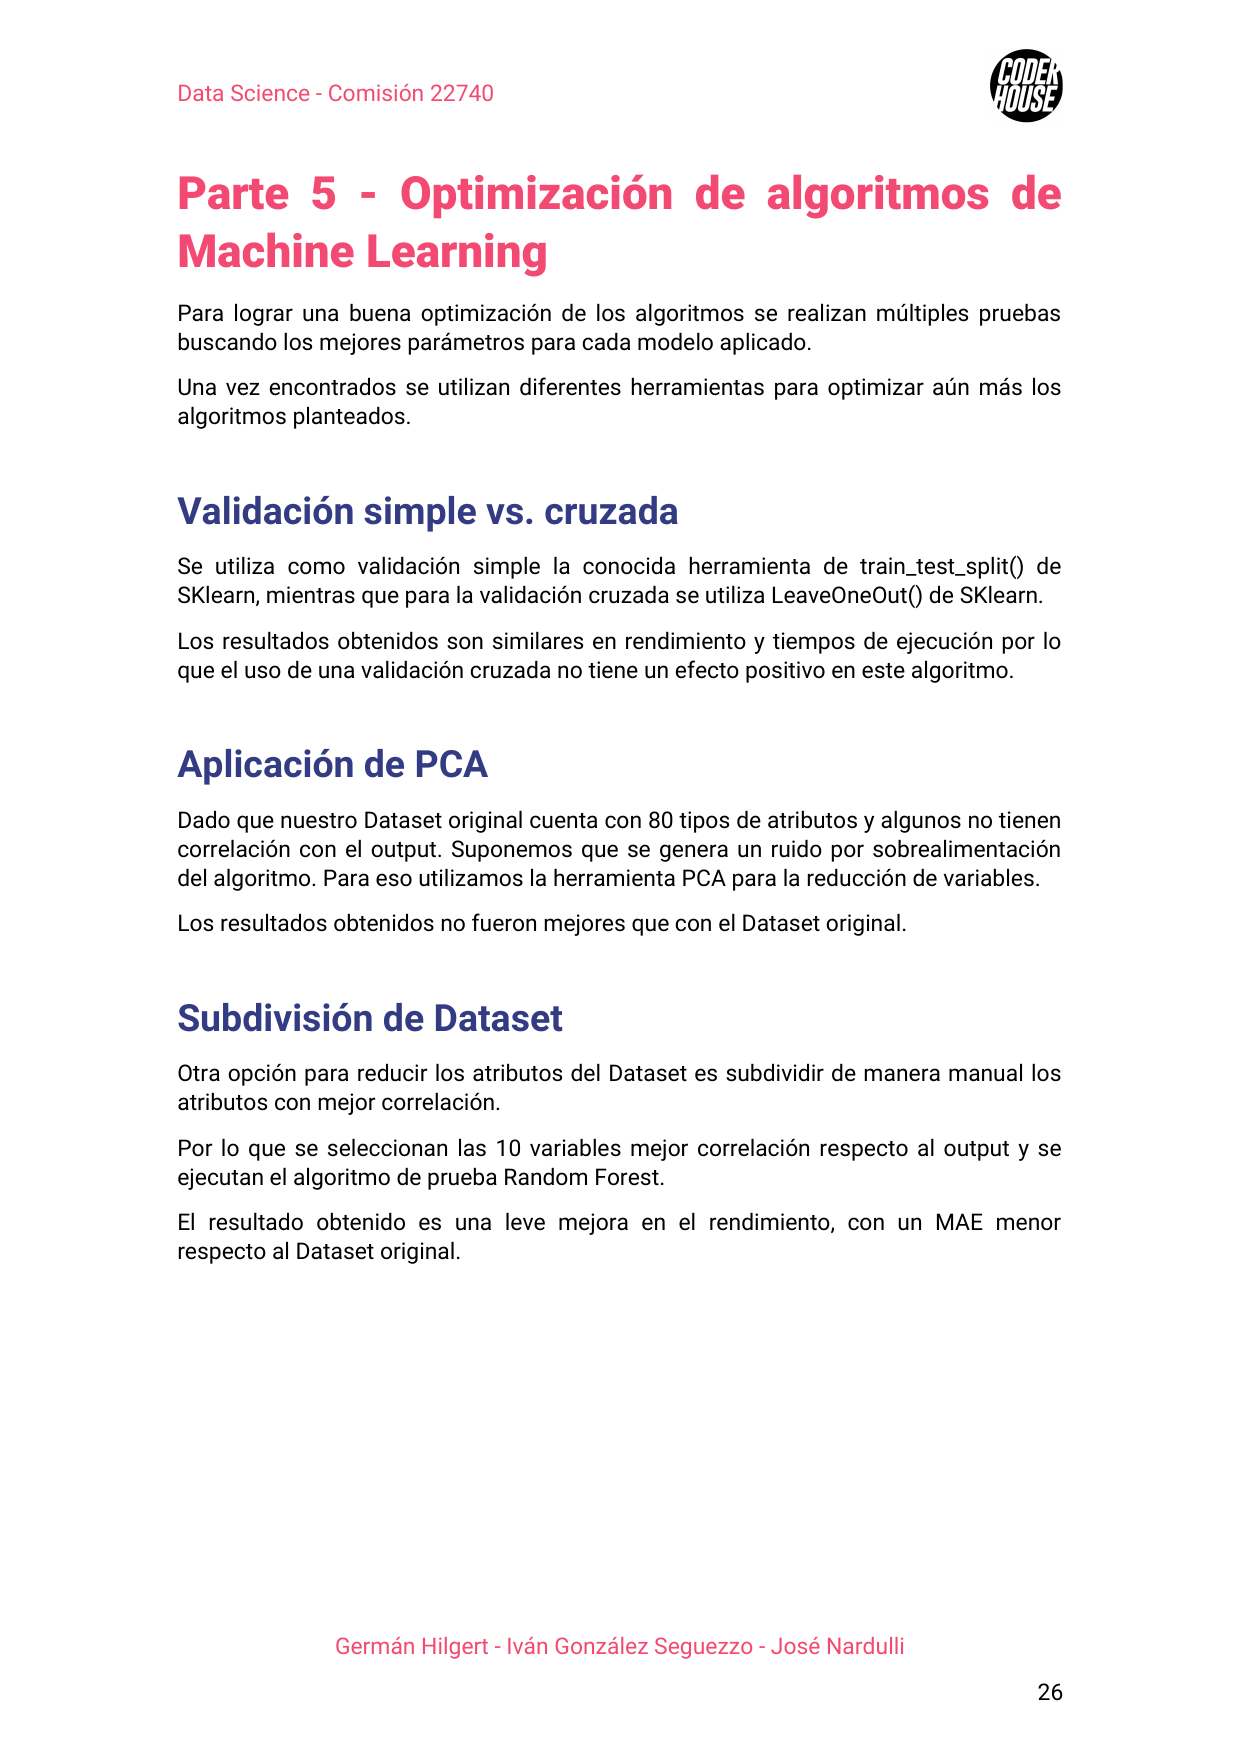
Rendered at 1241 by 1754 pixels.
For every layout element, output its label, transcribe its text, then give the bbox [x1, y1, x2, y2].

text Por lo que se seleccionan las 10 variables mejor correlación respecto al output y se ejecutan el algoritmo de prueba Random Forest. [177, 1135, 1063, 1191]
subtitle Parte 5 - Optimización de algoritmos de Machine Learning [177, 167, 1063, 279]
text Para lograr una buena optimización de los algoritmos se realizan múltiples pruebas buscando los mejores parámetros para cada modelo aplicado. [177, 300, 1063, 356]
text Una vez encontrados se utilizan diferentes herramientas para optimizar aún más los algoritmos planteados. [177, 374, 1063, 430]
subtitle Validación simple vs. cruzada [177, 489, 1063, 533]
text Se utiliza como validación simple la conocida herramienta de train_test_split() de SKlearn, mientras que para la validación cruzada se utiliza LeaveOneOut() de SKlearn. [177, 553, 1063, 609]
text Dado que nuestro Dataset original cuenta con 80 tipos de atributos y algunos no tienen correlación con el output. Suponemos que se genera un ruido por sobrealimentación del algoritmo. Para eso utilizamos la herramienta PCA para la reducción de variables. [177, 807, 1063, 892]
picture [989, 48, 1063, 123]
text Otra opción para reducir los atributos del Dataset es subdividir de manera manual los atributos con mejor correlación. [177, 1060, 1063, 1116]
text Los resultados obtenidos no fueron mejores que con el Dataset original. [177, 910, 1063, 937]
text El resultado obtenido es una leve mejora en el rendimiento, con un MAE menor respecto al Dataset original. [177, 1209, 1063, 1265]
subtitle Subdivisión de Dataset [177, 996, 1063, 1040]
subtitle Aplicación de PCA [177, 743, 1063, 787]
text Los resultados obtenidos son similares en rendimiento y tiempos de ejecución por lo que el uso de una validación cruzada no tiene un efecto positivo en este algoritmo. [177, 628, 1063, 684]
